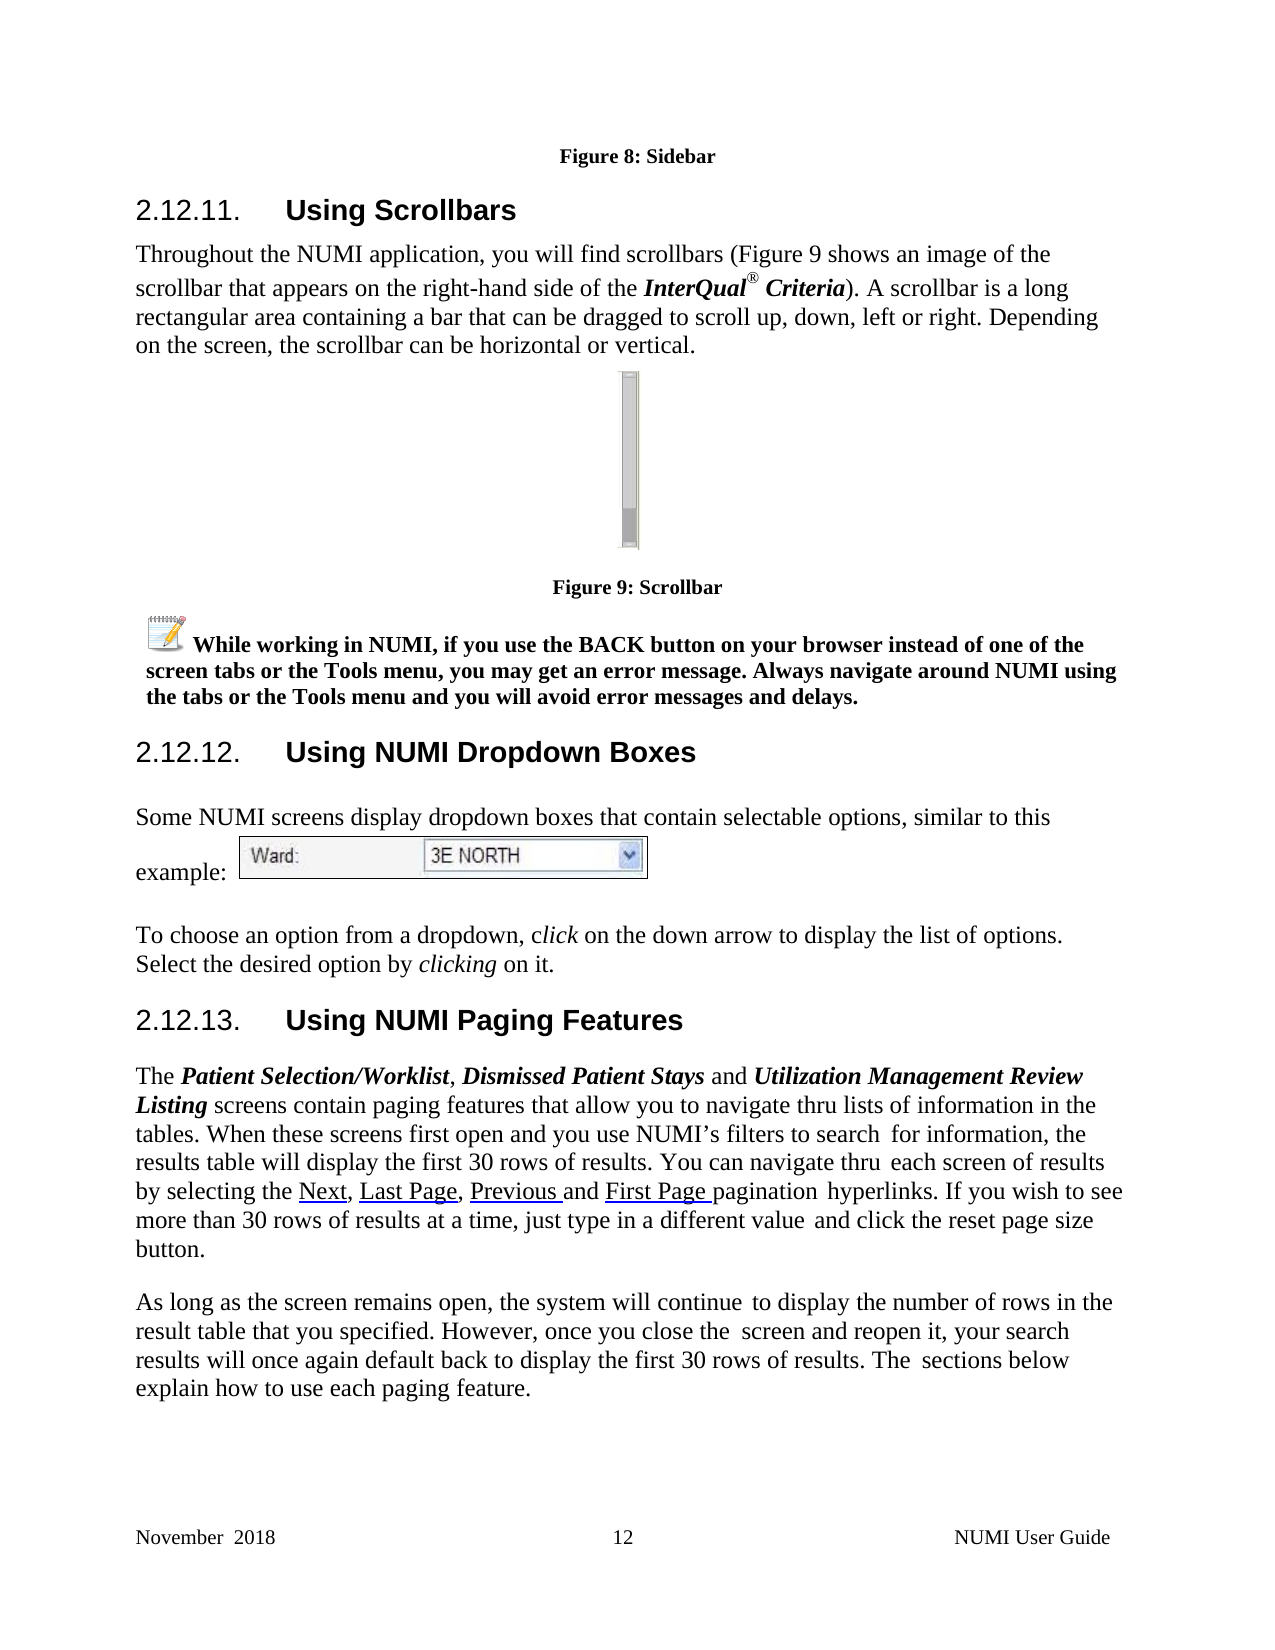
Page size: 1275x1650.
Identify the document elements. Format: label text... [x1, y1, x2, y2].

text Some NUMI screens display dropdown boxes that contain selectable options, similar to this example: [135, 781, 1129, 892]
subtitle Using NUMI Dropdown Boxes [135, 735, 1139, 768]
picture [145, 611, 187, 652]
subtitle Using Scrollbars [135, 193, 1139, 226]
text Figure 9: Scrollbar [135, 575, 1139, 599]
text Figure 8: Sidebar [135, 144, 1139, 168]
text To choose an option from a dropdown, click on the down arrow to display the list of options. Select the desired option by clicking on it. [135, 920, 1129, 978]
text As long as the screen remains open, the system will continue to display the number of rows in the result table that you specified. However, once you close the screen and reopen it, your search results will once again default back to display the first 30 rows of results. The sections below explain how to use each paging feature. [135, 1287, 1128, 1402]
picture [617, 371, 642, 550]
text While working in NUMI, if you use the BACK button on your browser instead of one of the screen tabs or the Tools menu, you may get an error message. Always navigate around NUMI using the tabs or the Tools menu and you will avoid error messages and delays. [146, 611, 1139, 710]
text The Patient Selection/Worklist, Dismissed Patient Stays and Utilization Management Review Listing screens contain paging features that allow you to navigate thru lists of information in the tables. When these screens first open and you use NUMI’s filters to search for information, the results table will display the first 30 rows of results. You can navigate thru each screen of results by selecting the Next, Last Page, Previous and First Page pagination hyperlinks. If you wish to see more than 30 rows of results at a time, just type in a different value and click the reset page size button. [135, 1061, 1128, 1262]
text Throughout the NUMI application, you will find scrollbars (Figure 9 shows an image of the scrollbar that appears on the right-hand side of the InterQual® Criteria). A scrollbar is a long rectangular area containing a bar that can be dragged to scroll up, down, left or right. Depending on the screen, the scrollbar can be horizontal or vertical. [135, 239, 1129, 359]
picture [240, 837, 643, 878]
subtitle Using NUMI Paging Features [135, 1003, 1139, 1036]
